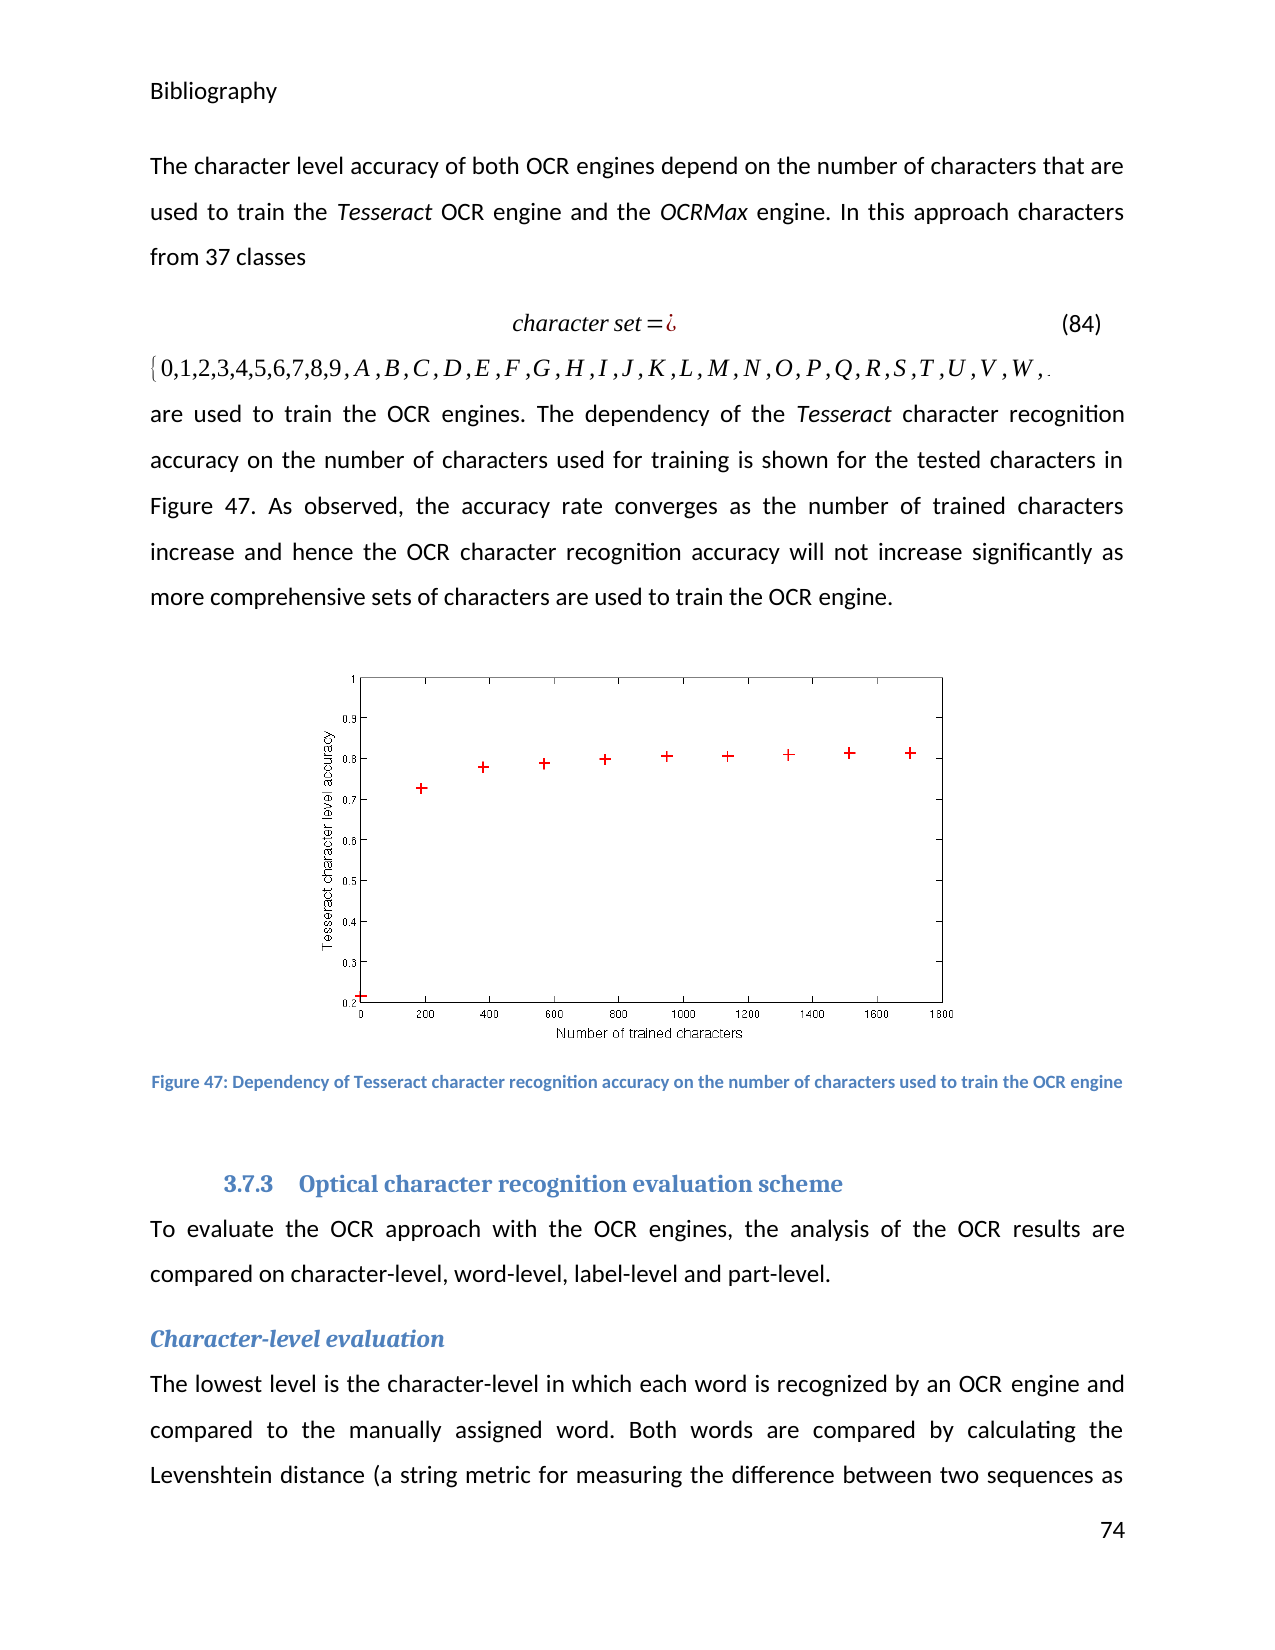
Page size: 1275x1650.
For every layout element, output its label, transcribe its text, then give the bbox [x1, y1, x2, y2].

text To evaluate the OCR approach with the OCR engines, the analysis of the OCR results are compared on character-level, word-level, label-level and part-level. [150, 1213, 1125, 1289]
table_header [139, 308, 1050, 398]
text Figure 47: Dependency of Tesseract character recognition accuracy on the number of characters used to train the OCR engine [150, 1070, 1125, 1093]
text The character level accuracy of both OCR engines depend on the number of characters that are used to train the Tesseract OCR engine and the OCRMax engine. In this approach characters from 37 classes [150, 150, 1125, 272]
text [150, 1368, 1125, 1490]
text are used to train the OCR engines. The dependency of the Tesseract character recognition accuracy on the number of characters used for training is shown for the tested characters in Figure 47. As observed, the accuracy rate converges as the number of trained characters increase and hence the OCR character recognition accuracy will not increase significantly as more comprehensive sets of characters are used to train the OCR engine. [150, 398, 1125, 612]
picture [262, 648, 1013, 1045]
subtitle Optical character recognition evaluation scheme [224, 1169, 1125, 1198]
table_header (84) [1050, 308, 1136, 398]
subtitle Character-level evaluation [150, 1325, 1125, 1354]
